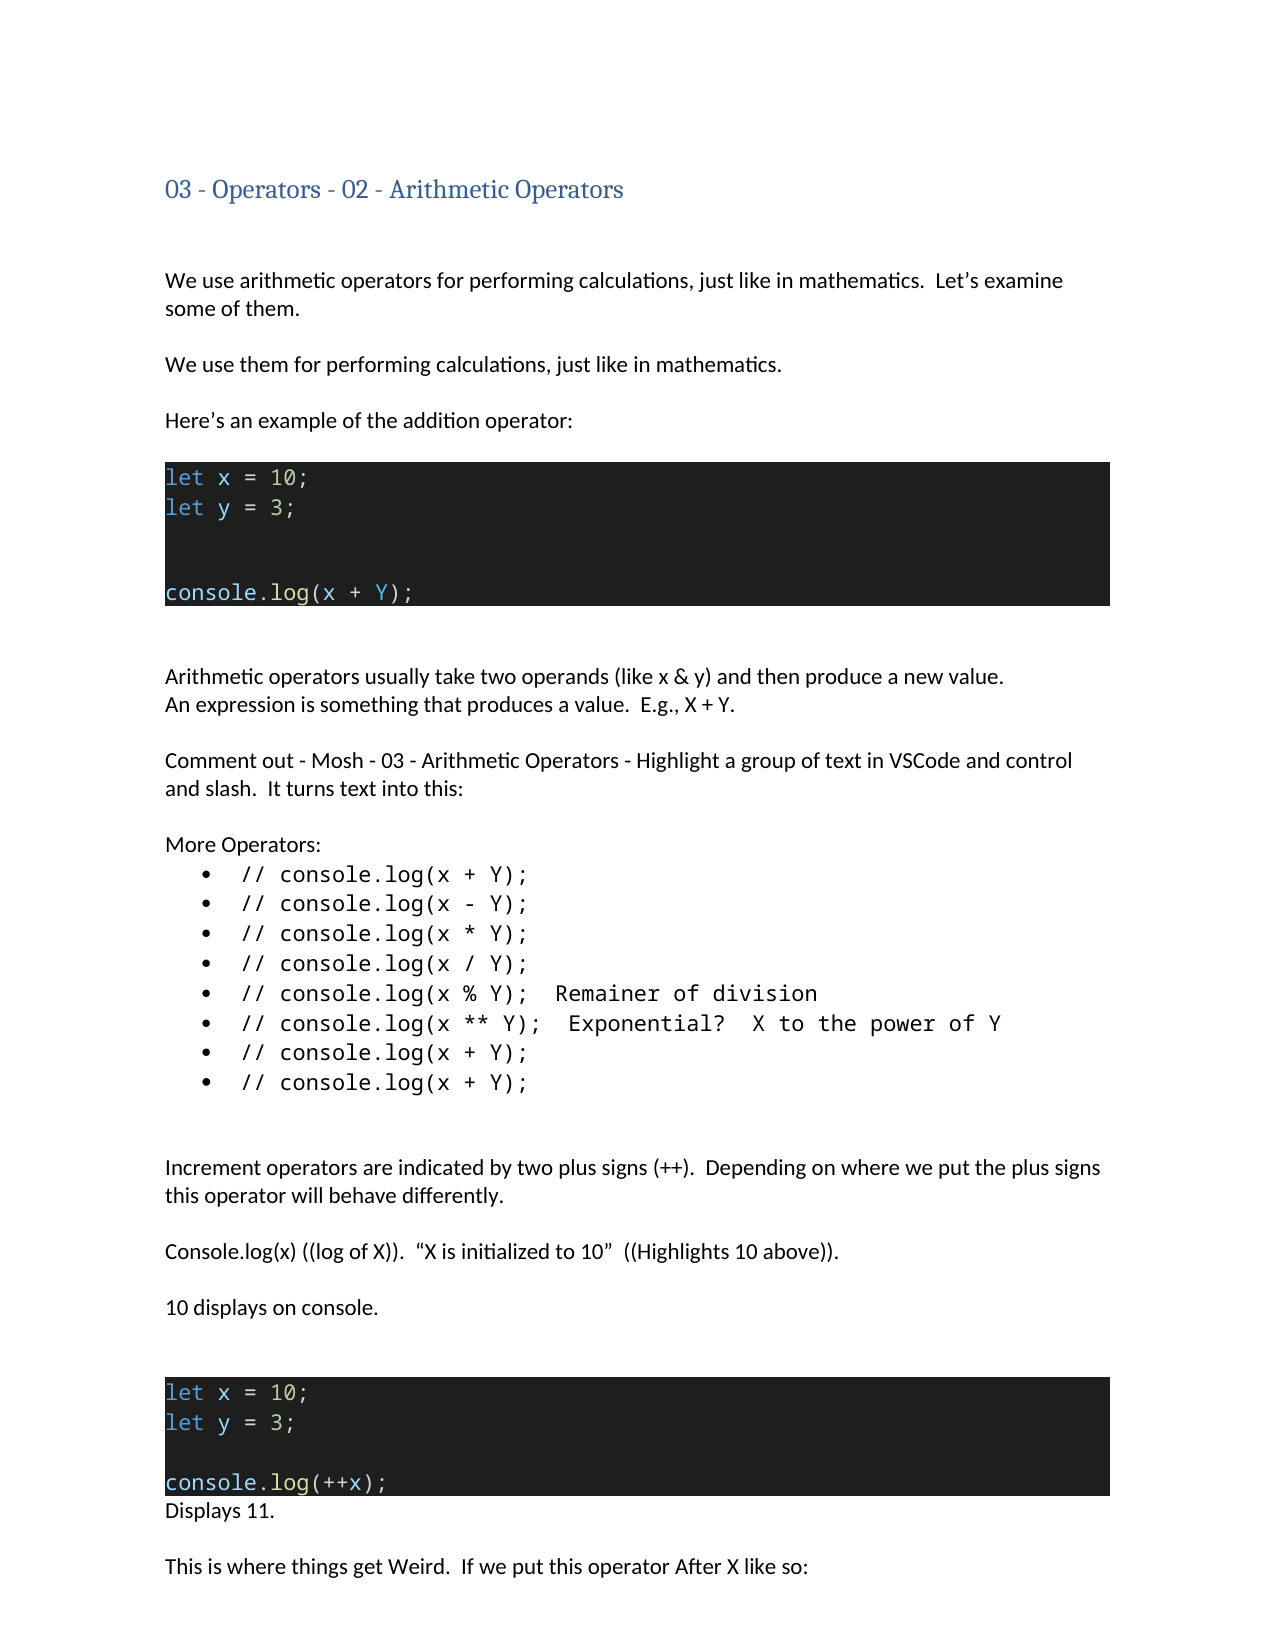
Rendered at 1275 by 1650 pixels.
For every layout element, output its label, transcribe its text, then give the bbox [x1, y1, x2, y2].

list // console.log(x + Y); [202, 1037, 1110, 1067]
text console.log(x + Y); [165, 577, 1110, 606]
list // console.log(x - Y); [202, 888, 1110, 918]
text let x = 10; [165, 1377, 1110, 1407]
text Console.log(x) ((log of X)). “X is initialized to 10” ((Highlights 10 above)). [165, 1237, 1110, 1265]
text Comment out - Mosh - 03 - Arithmetic Operators - Highlight a group of text in VSCode and control and slash. It turns text into this: [165, 746, 1110, 802]
text Increment operators are indicated by two plus signs (++). Depending on where we put the plus signs this operator will behave differently. [165, 1153, 1110, 1209]
list // console.log(x ** Y); Exponential? X to the power of Y [202, 1007, 1110, 1037]
text This is where things get Weird. If we put this operator After X like so: [165, 1552, 1110, 1580]
text Displays 11. [165, 1496, 1110, 1524]
text let x = 10; [165, 462, 1110, 492]
text We use arithmetic operators for performing calculations, just like in mathematics. Let’s examine some of them. [165, 266, 1110, 322]
subtitle 03 - Operators - 02 - Arithmetic Operators [165, 174, 1110, 205]
text let y = 3; [165, 492, 1110, 522]
list // console.log(x * Y); [202, 918, 1110, 948]
text console.log(++x); [165, 1466, 1110, 1496]
list // console.log(x / Y); [202, 948, 1110, 978]
text We use them for performing calculations, just like in mathematics. Here’s an example of the addition operator: [165, 350, 1110, 434]
list // console.log(x % Y); Remainer of division [202, 978, 1110, 1007]
text 10 displays on console. [165, 1293, 1110, 1321]
text Arithmetic operators usually take two operands (like x & y) and then produce a new value. [165, 662, 1110, 690]
list // console.log(x + Y); [202, 1067, 1110, 1097]
text More Operators: [165, 831, 1110, 858]
text let y = 3; [165, 1407, 1110, 1437]
text An expression is something that produces a value. E.g., X + Y. [165, 690, 1110, 718]
list // console.log(x + Y); [202, 858, 1110, 888]
